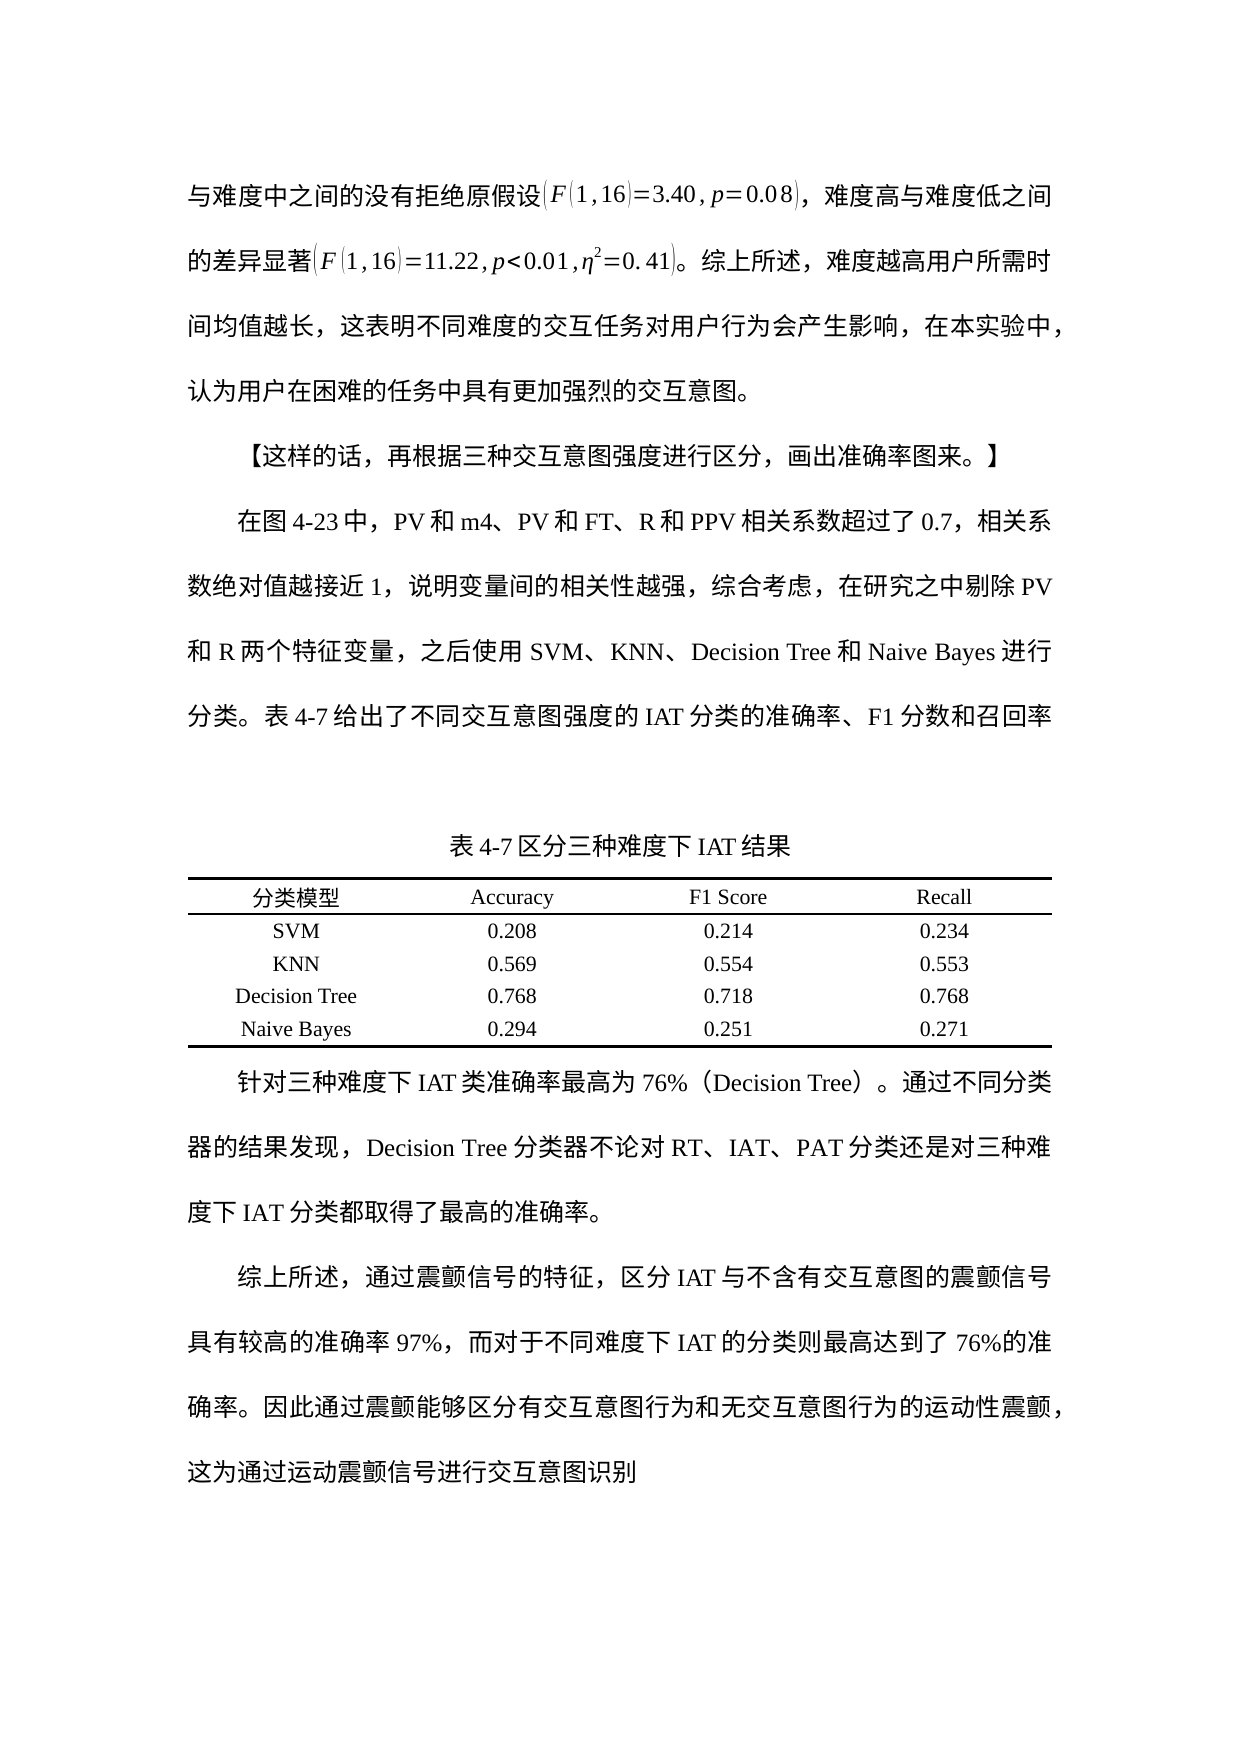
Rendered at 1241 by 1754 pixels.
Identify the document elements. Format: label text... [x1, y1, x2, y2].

table_header Accuracy [404, 880, 620, 913]
table_cell Naive Bayes [188, 1012, 404, 1045]
table_cell Decision Tree [188, 980, 404, 1012]
table_cell 0.768 [836, 980, 1052, 1012]
table_cell 0.271 [836, 1012, 1052, 1045]
text 综上所述，通过震颤信号的特征，区分IAT与不含有交互意图的震颤信号具有较高的准确率97%，而对于不同难度下IAT的分类则最高达到了76%的准确率。因此通过震颤能够区分有交互意图行为和无交互意图行为的运动性震颤，这为通过运动震颤信号进行交互意图识别 [187, 1243, 1053, 1503]
table_header Recall [836, 880, 1052, 913]
table_cell 0.569 [404, 947, 620, 980]
table_cell 0.251 [620, 1012, 836, 1045]
text 在图4-23中，PV和m4、PV和FT、R和PPV相关系数超过了0.7，相关系数绝对值越接近1，说明变量间的相关性越强，综合考虑，在研究之中剔除PV和R两个特征变量，之后使用SVM、KNN、Decision Tree和Naive Bayes进行分类。表4-7给出了不同交互意图强度的IAT分类的准确率、F1分数和召回率。 [187, 487, 1053, 812]
text 【这样的话，再根据三种交互意图强度进行区分，画出准确率图来。】 [187, 422, 1053, 487]
table_cell 0.718 [620, 980, 836, 1012]
text 针对三种难度下IAT类准确率最高为76%（Decision Tree）。通过不同分类器的结果发现，Decision Tree分类器不论对RT、IAT、PAT分类还是对三种难度下IAT分类都取得了最高的准确率。 [187, 1048, 1053, 1243]
table_header 分类模型 [188, 880, 404, 913]
table_cell 0.208 [404, 915, 620, 947]
table_cell 0.294 [404, 1012, 620, 1045]
table_cell KNN [188, 947, 404, 980]
table_cell 0.768 [404, 980, 620, 1012]
table_cell 0.554 [620, 947, 836, 980]
table_cell SVM [188, 915, 404, 947]
table_header F1 Score [620, 880, 836, 913]
table_cell 0.214 [620, 915, 836, 947]
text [187, 162, 1053, 422]
table_cell 0.234 [836, 915, 1052, 947]
text 表4-7区分三种难度下IAT结果 [187, 812, 1053, 877]
table_cell 0.553 [836, 947, 1052, 980]
